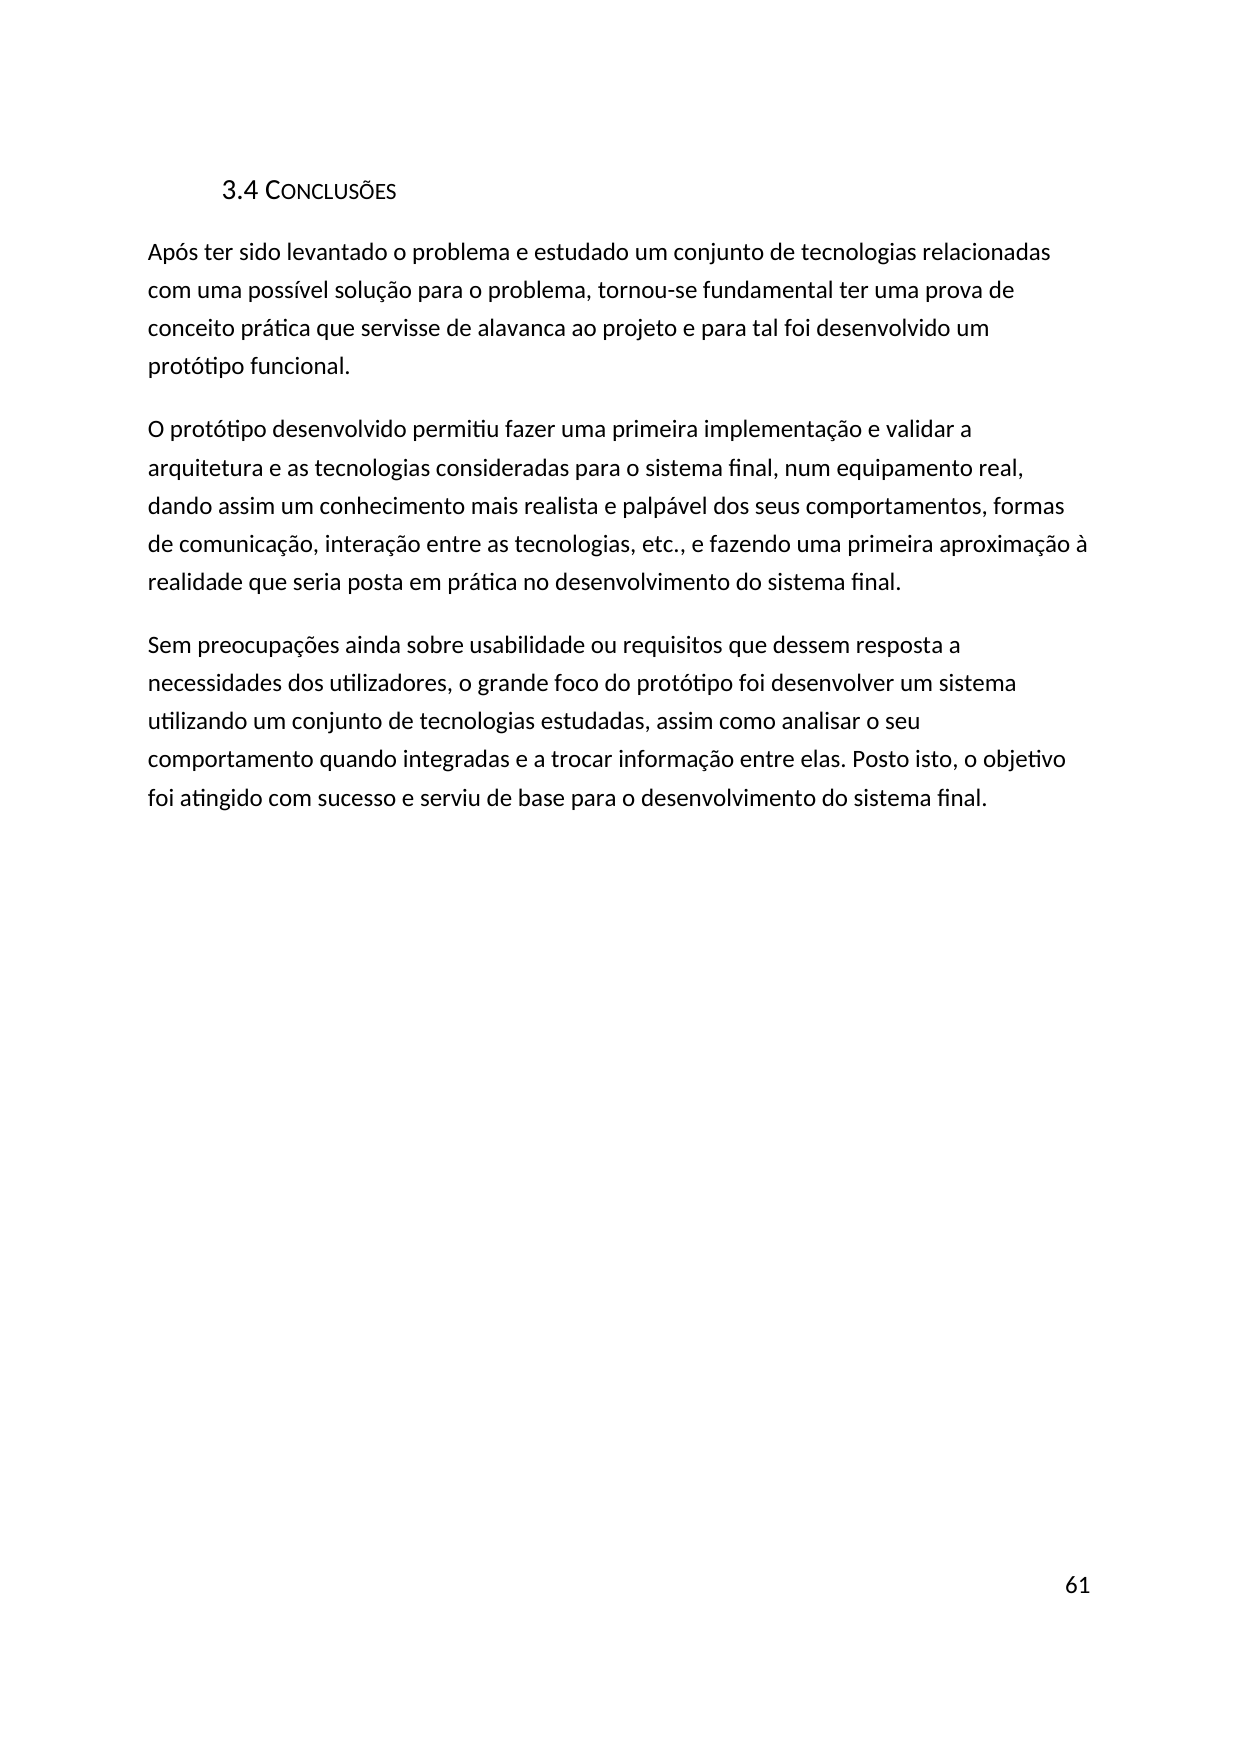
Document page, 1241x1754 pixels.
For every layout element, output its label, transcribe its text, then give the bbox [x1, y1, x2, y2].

subtitle 3.4 Conclusões [148, 171, 1090, 206]
text Sem preocupações ainda sobre usabilidade ou requisitos que dessem resposta a necessidades dos utilizadores, o grande foco do protótipo foi desenvolver um sistema utilizando um conjunto de tecnologias estudadas, assim como analisar o seu comportamento quando integradas e a trocar informação entre elas. Posto isto, o objetivo foi atingido com sucesso e serviu de base para o desenvolvimento do sistema final. [148, 629, 1090, 812]
text O protótipo desenvolvido permitiu fazer uma primeira implementação e validar a arquitetura e as tecnologias consideradas para o sistema final, num equipamento real, dando assim um conhecimento mais realista e palpável dos seus comportamentos, formas de comunicação, interação entre as tecnologias, etc., e fazendo uma primeira aproximação à realidade que seria posta em prática no desenvolvimento do sistema final. [148, 413, 1090, 597]
text Após ter sido levantado o problema e estudado um conjunto de tecnologias relacionadas com uma possível solução para o problema, tornou-se fundamental ter uma prova de conceito prática que servisse de alavanca ao projeto e para tal foi desenvolvido um protótipo funcional. [148, 236, 1090, 381]
